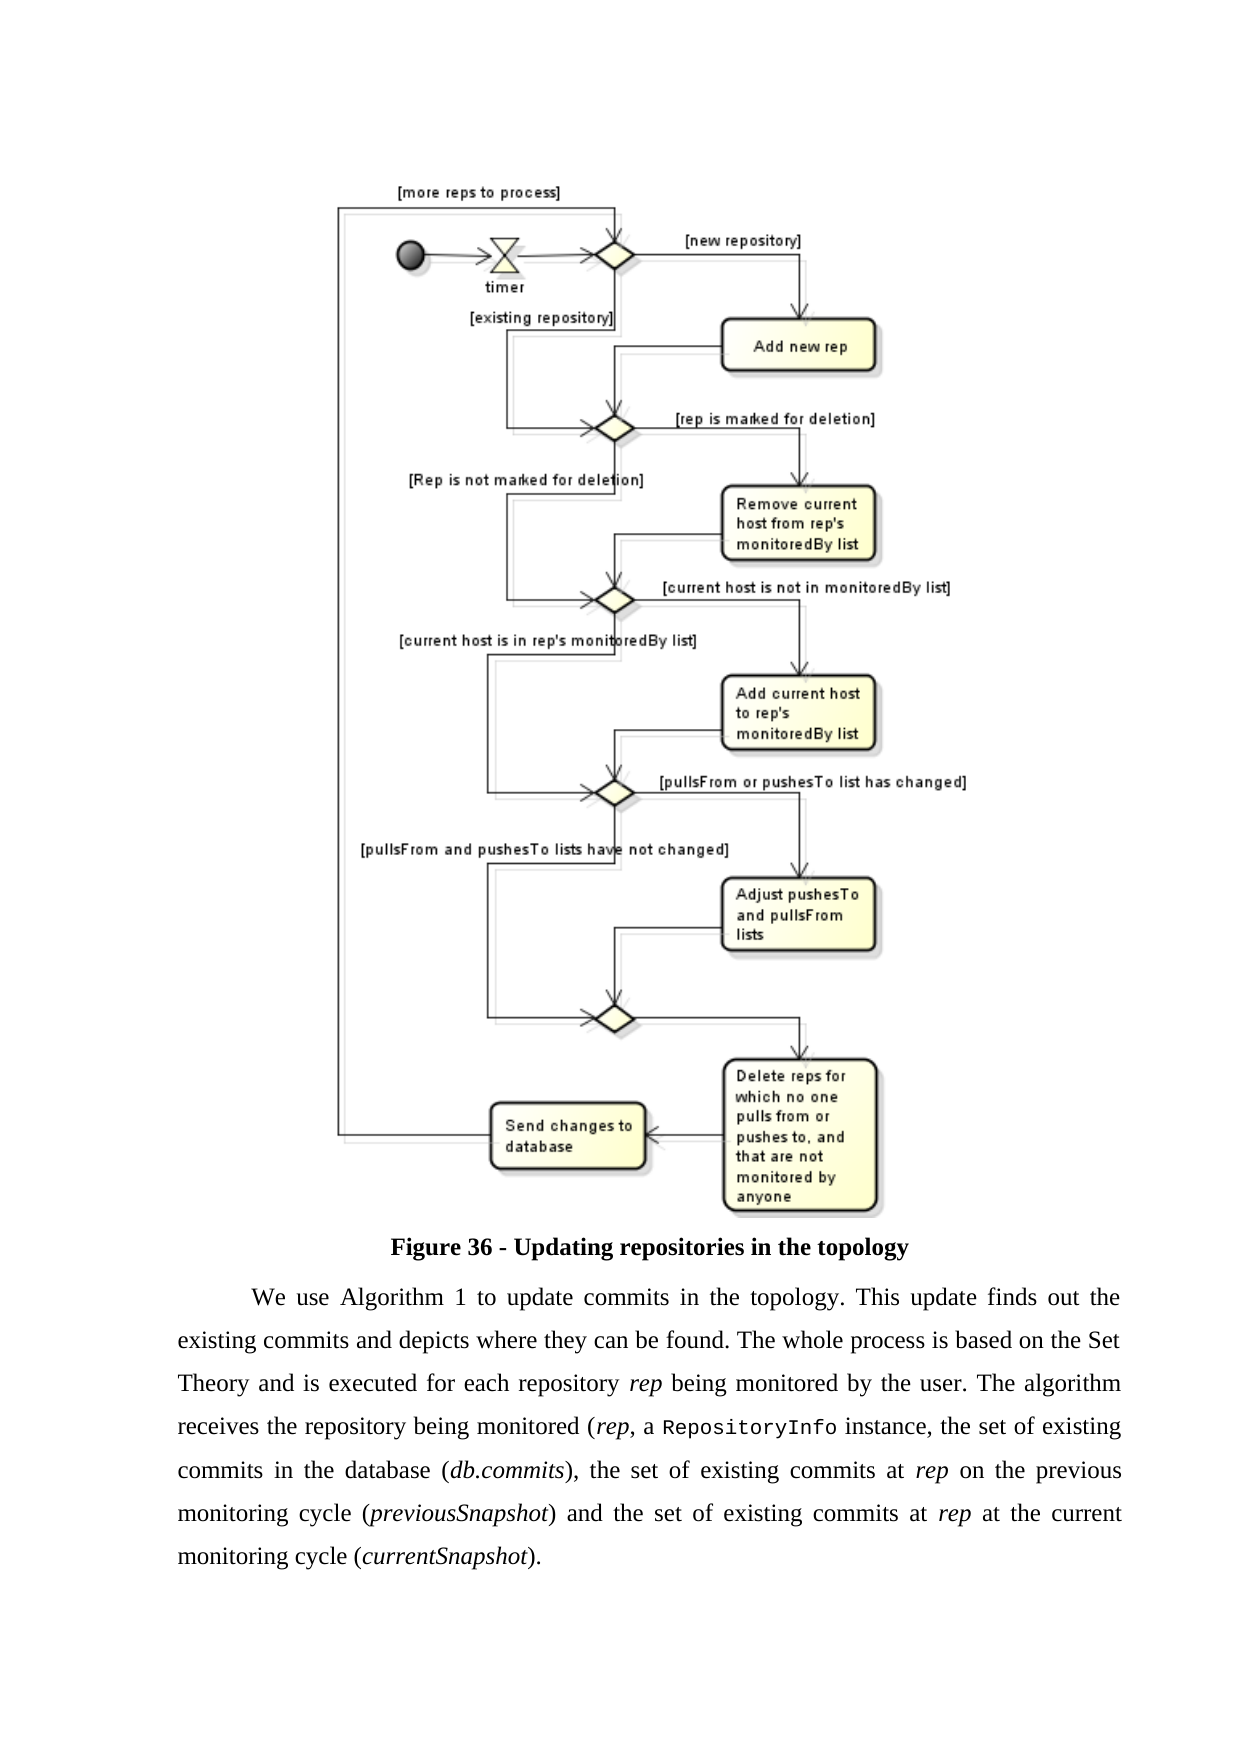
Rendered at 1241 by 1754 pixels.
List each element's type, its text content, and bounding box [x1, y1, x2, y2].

picture [325, 177, 974, 1218]
text We use Algorithm 1 to update commits in the topology. This update finds out the existing commits and depicts where they can be found. The whole process is based on the Set Theory and is executed for each repository rep being monitored by the user. The algorithm receives the repository being monitored (rep, a RepositoryInfo instance, the set of existing commits in the database (db.commits), the set of existing commits at rep on the previous monitoring cycle (previousSnapshot) and the set of existing commits at rep at the current monitoring cycle (currentSnapshot). [177, 1282, 1122, 1570]
